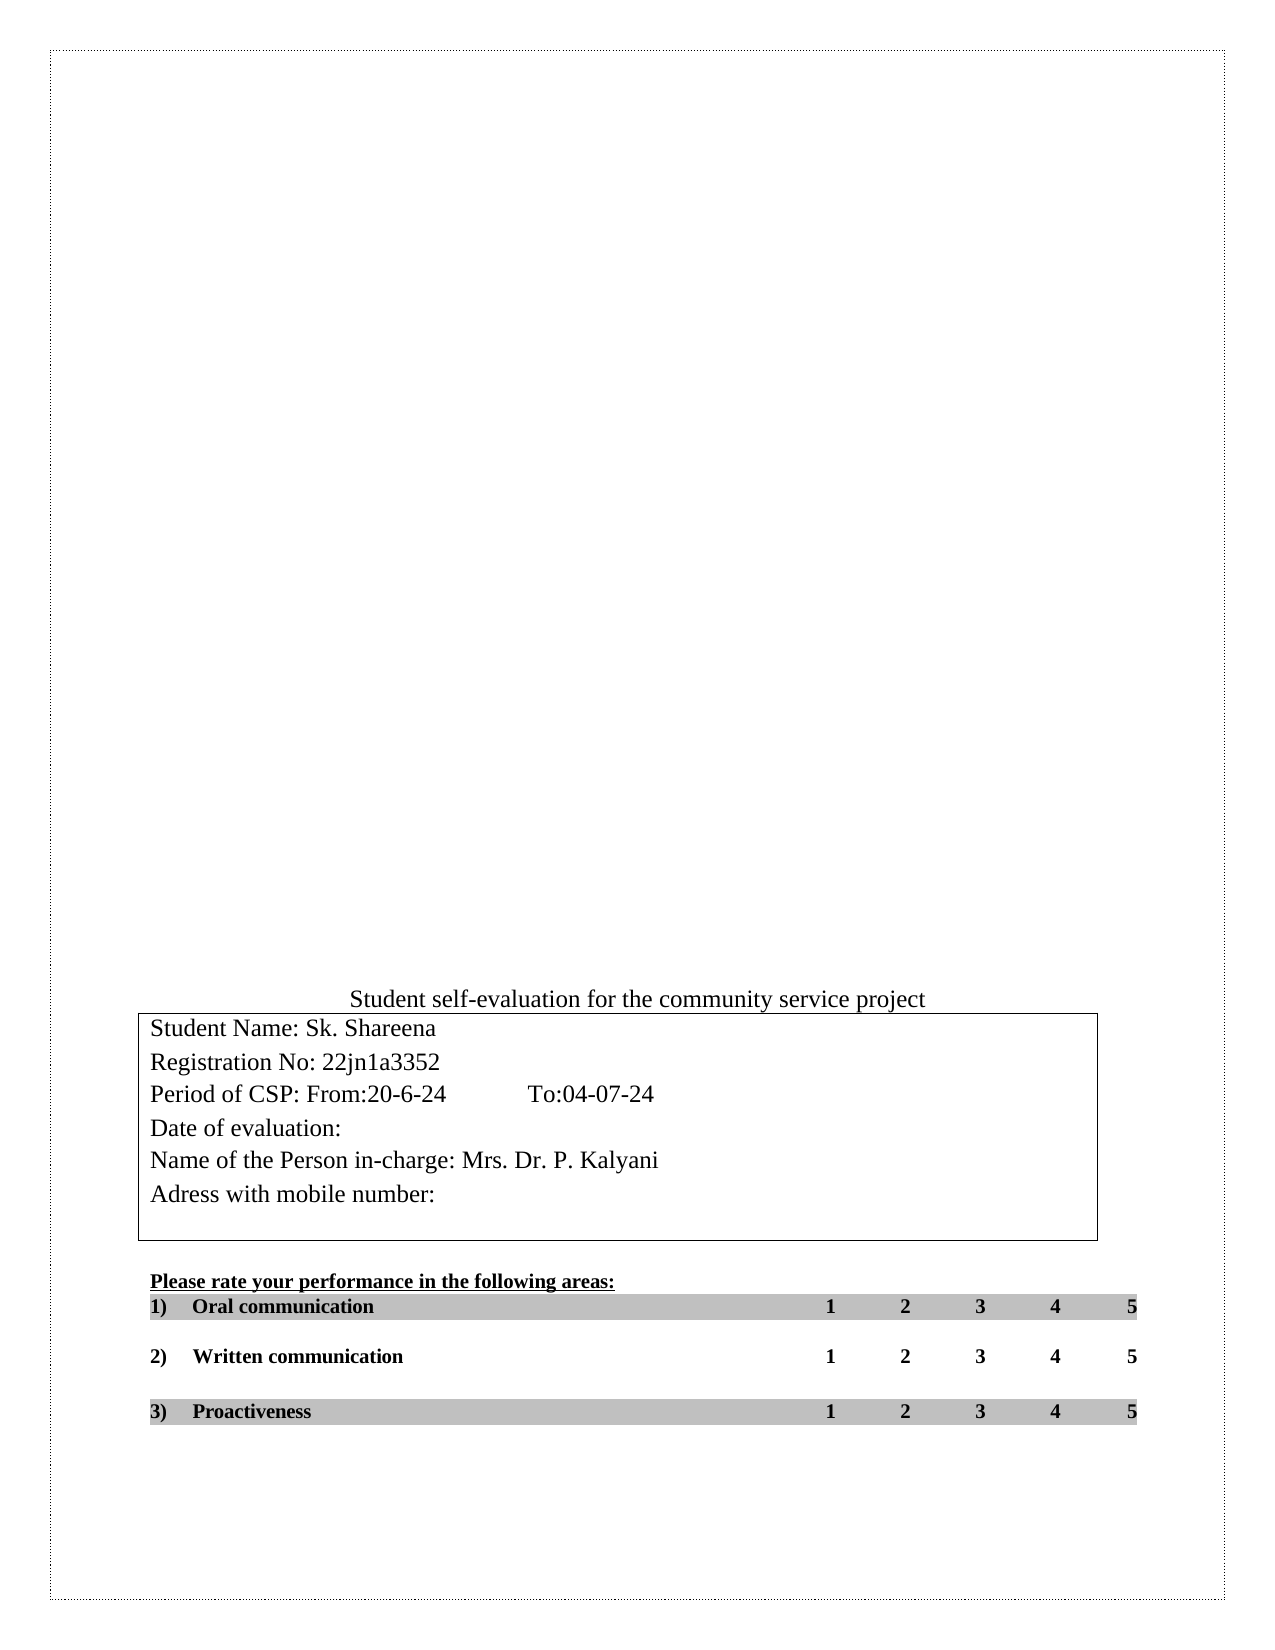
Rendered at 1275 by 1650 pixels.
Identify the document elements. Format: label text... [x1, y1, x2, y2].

table_cell 1 [680, 1320, 868, 1399]
table_cell 5 [1093, 1320, 1137, 1399]
table_cell 3 [943, 1320, 1018, 1399]
table_header 5 [1093, 1294, 1137, 1320]
text Please rate your performance in the following areas: [150, 1269, 1125, 1293]
table_cell 4 [1018, 1320, 1093, 1399]
table_cell 2 [868, 1399, 943, 1425]
table_header Student Name: Sk. Shareena Registration No: 22jn1a3352 Period of CSP: From:20-6-24 To:04-07-24 Date of evaluation: Name of the Person in-charge: Mrs. Dr. P. Kalyani Adress with mobile number: [139, 1014, 1097, 1239]
table_header 1) Oral communication [150, 1294, 680, 1320]
table_header 1 [680, 1294, 868, 1320]
table_cell 3) Proactiveness [150, 1399, 680, 1425]
table_cell 2) Written communication [150, 1320, 680, 1399]
table_cell 4 [1018, 1399, 1093, 1425]
table_header 2 [868, 1294, 943, 1320]
table_header 4 [1018, 1294, 1093, 1320]
table_cell 3 [943, 1399, 1018, 1425]
table_cell 2 [868, 1320, 943, 1399]
table_cell 5 [1093, 1399, 1137, 1425]
table_header 3 [943, 1294, 1018, 1320]
text Student self-evaluation for the community service project [150, 984, 1125, 1012]
table_cell 1 [680, 1399, 868, 1425]
